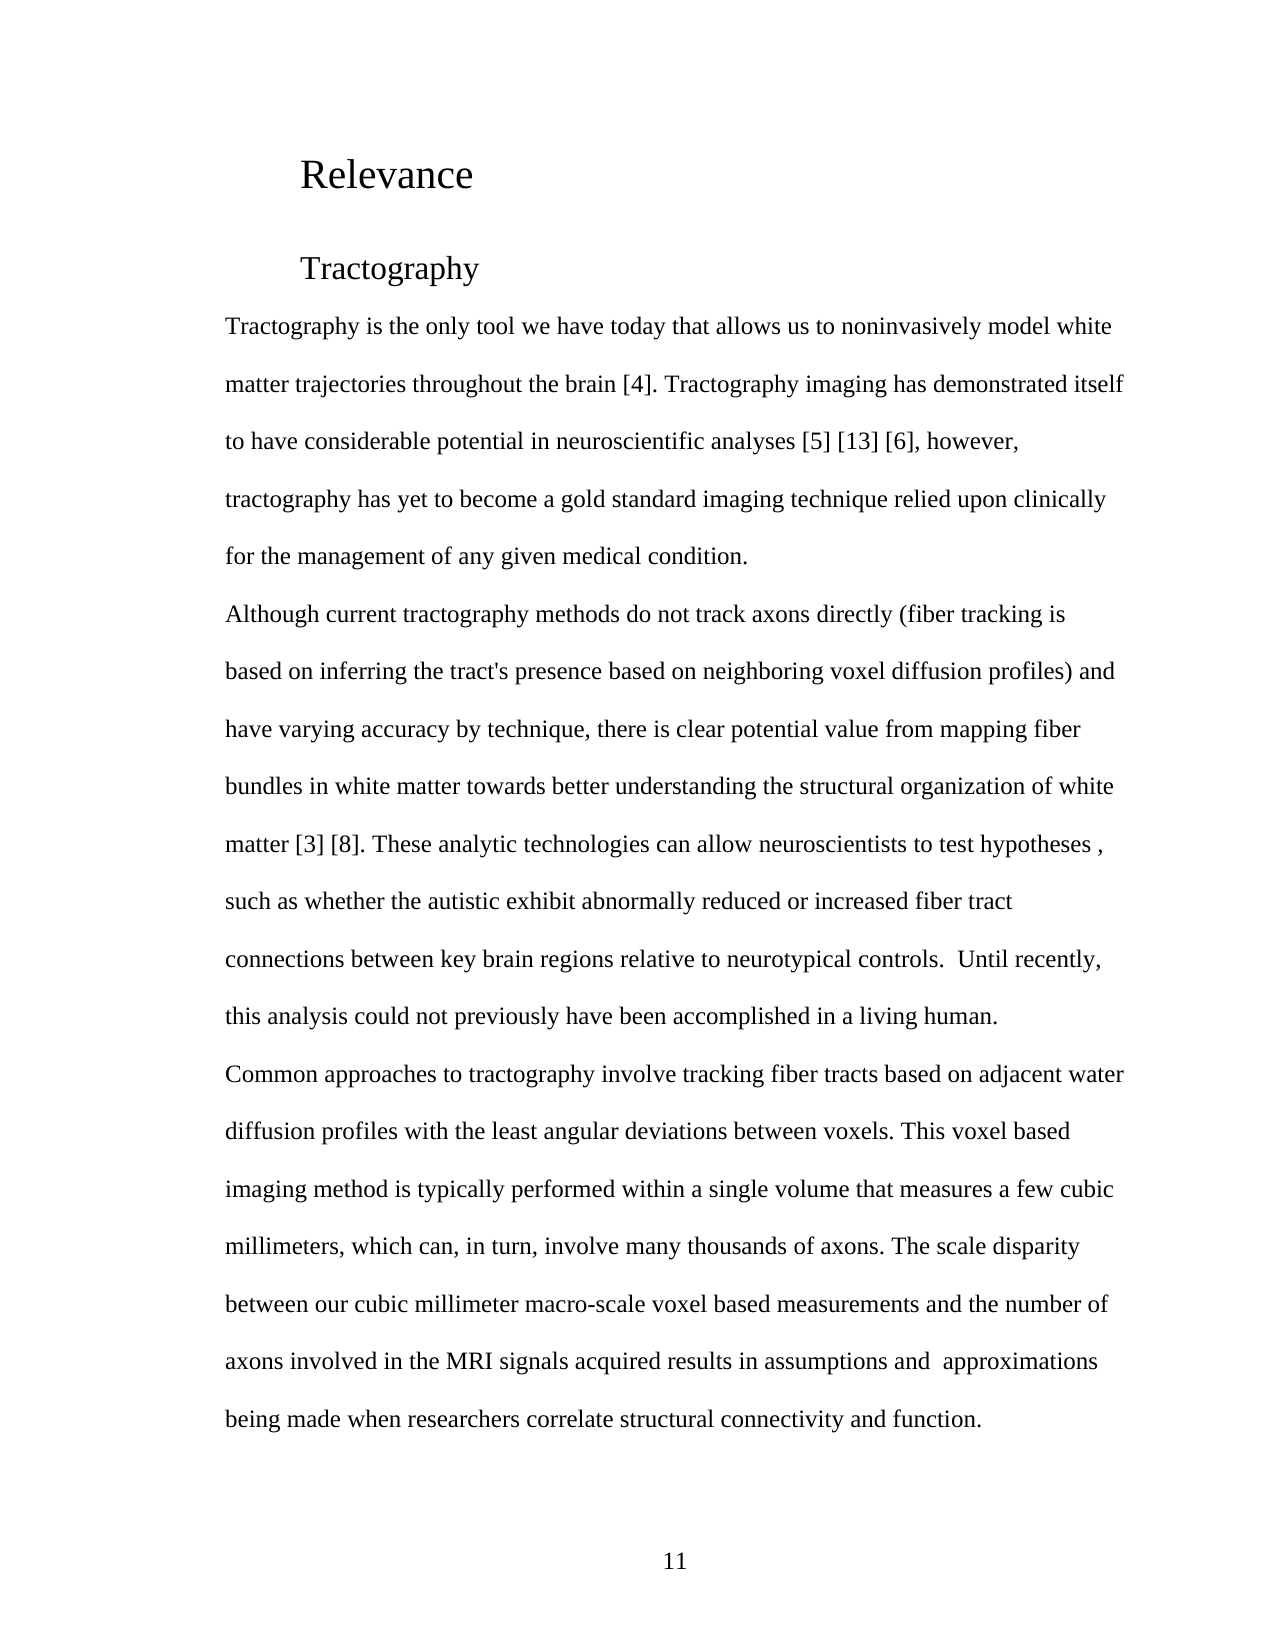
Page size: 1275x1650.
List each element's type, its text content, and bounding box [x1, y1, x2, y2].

subtitle Tractography [225, 248, 1125, 286]
subtitle Relevance [225, 150, 1125, 198]
text Tractography is the only tool we have today that allows us to noninvasively model white matter trajectories throughout the brain [4]. Tractography imaging has demonstrated itself to have considerable potential in neuroscientific analyses [5] [13] [6], however, tractography has yet to become a gold standard imaging technique relied upon clinically for the management of any given medical condition. [225, 311, 1125, 570]
text Although current tractography methods do not track axons directly (fiber tracking is based on inferring the tract's presence based on neighboring voxel diffusion profiles) and have varying accuracy by technique, there is clear potential value from mapping fiber bundles in white matter towards better understanding the structural organization of white matter [3] [8]. These analytic technologies can allow neuroscientists to test hypotheses , such as whether the autistic exhibit abnormally reduced or increased fiber tract connections between key brain regions relative to neurotypical controls. Until recently, this analysis could not previously have been accomplished in a living human. [225, 599, 1125, 1030]
text Common approaches to tractography involve tracking fiber tracts based on adjacent water diffusion profiles with the least angular deviations between voxels. This voxel based imaging method is typically performed within a single volume that measures a few cubic millimeters, which can, in turn, involve many thousands of axons. The scale disparity between our cubic millimeter macro-scale voxel based measurements and the number of axons involved in the MRI signals acquired results in assumptions and approximations being made when researchers correlate structural connectivity and function. [225, 1059, 1125, 1432]
